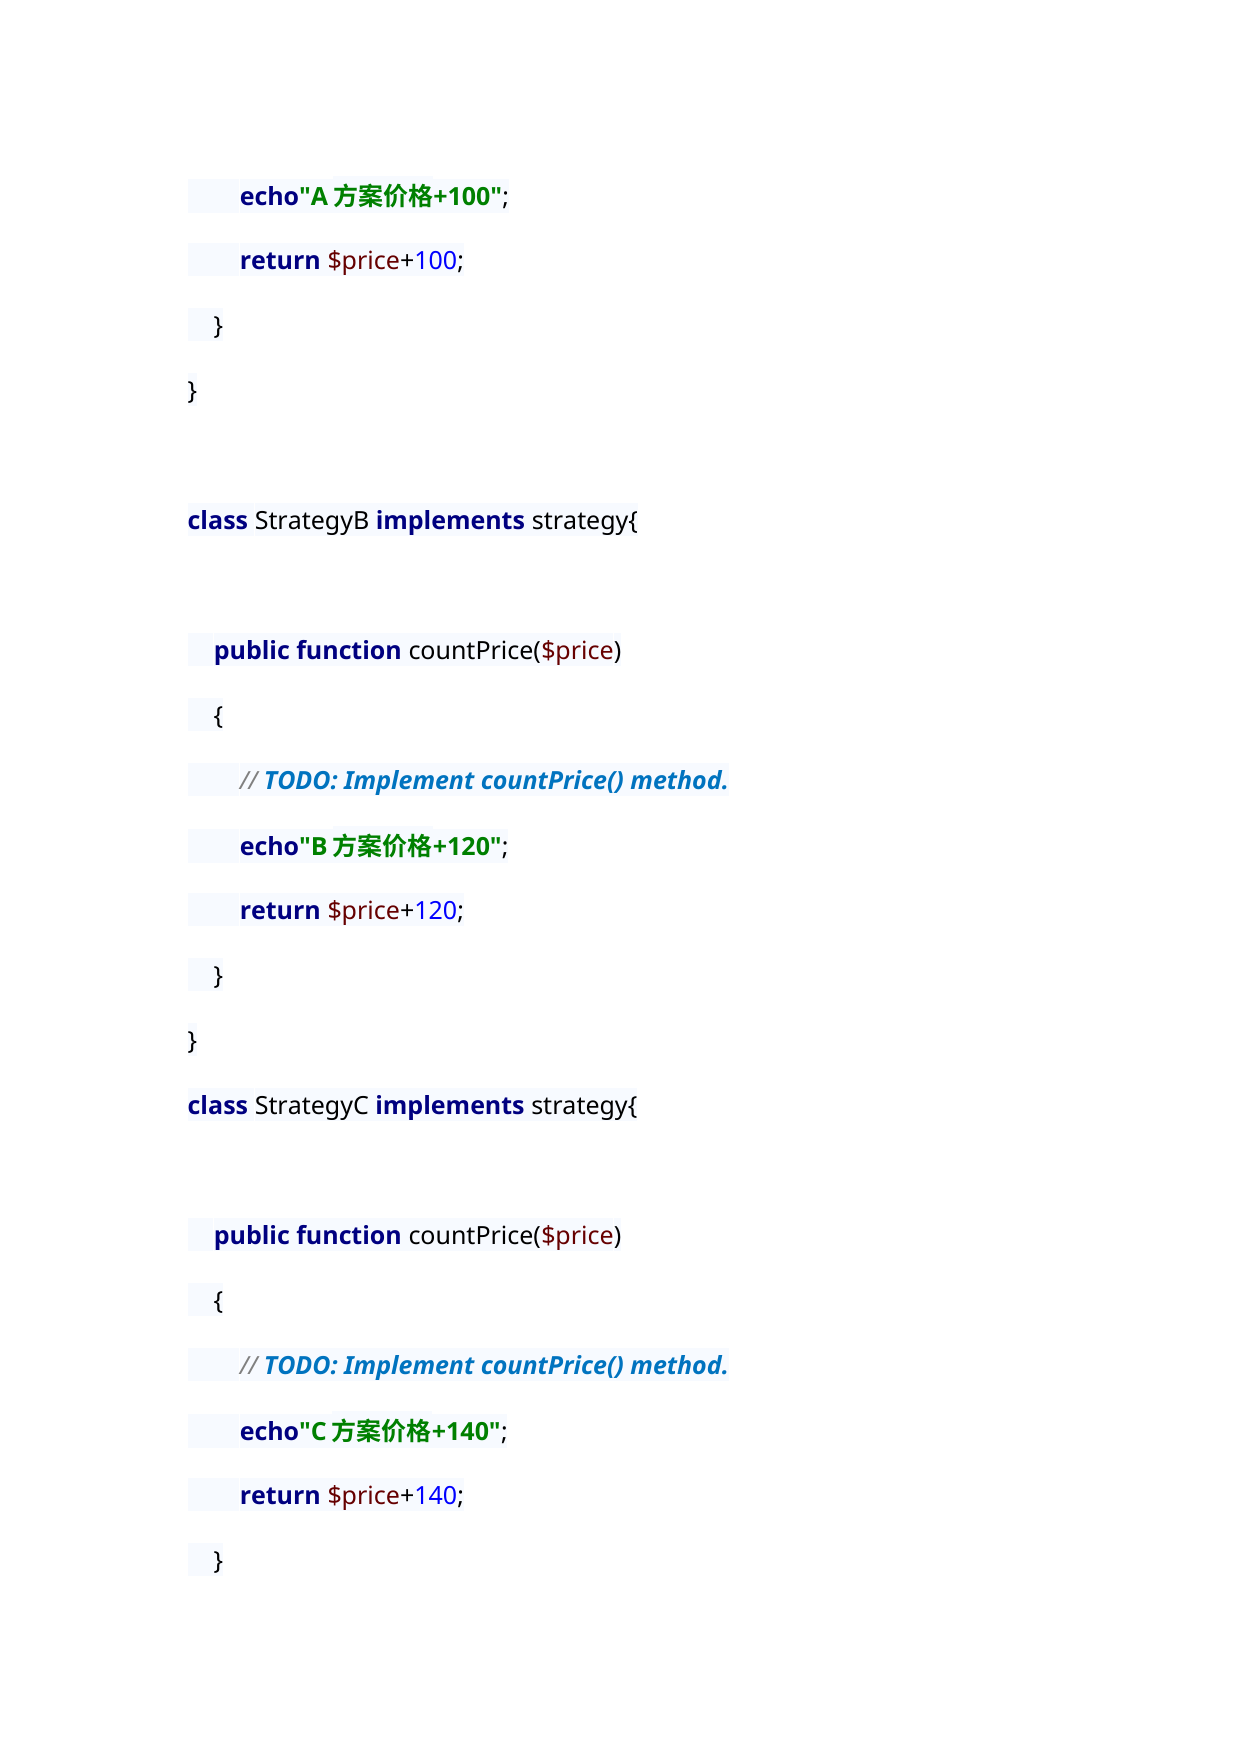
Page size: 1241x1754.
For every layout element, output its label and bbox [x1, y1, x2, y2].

text [187, 162, 1053, 1592]
